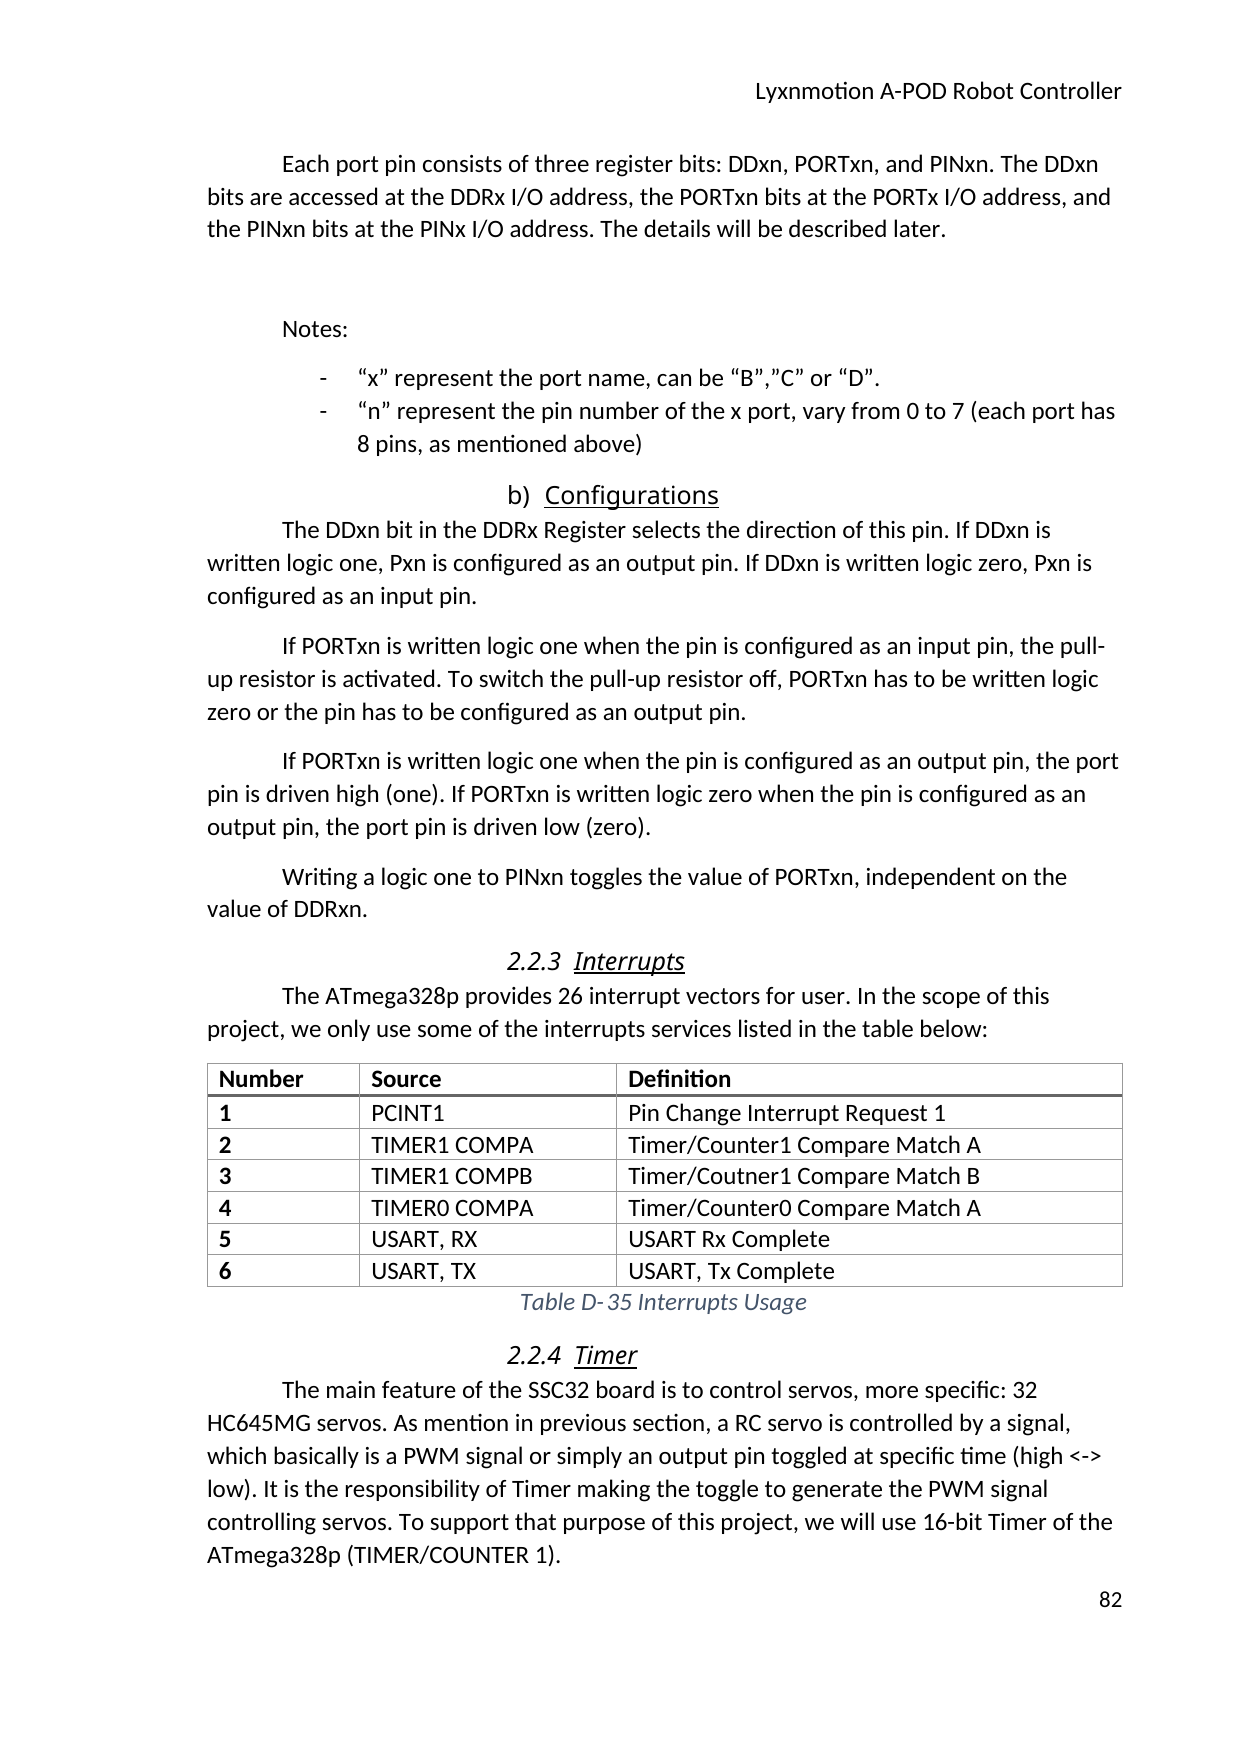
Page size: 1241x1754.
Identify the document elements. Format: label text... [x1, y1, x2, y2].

table_cell Timer/Coutner1 Compare Match B [617, 1160, 1122, 1191]
list “n” represent the pin number of the x port, vary from 0 to 7 (each port has 8 pins, as mentioned above) [319, 395, 1122, 459]
table_header Number [208, 1064, 359, 1094]
table_cell TIMER1 COMPA [360, 1129, 616, 1159]
list “x” represent the port name, can be “B”,”C” or “D”. [319, 362, 1122, 393]
table_cell 6 [208, 1255, 359, 1286]
table_cell TIMER1 COMPB [360, 1160, 616, 1191]
table_cell 2 [208, 1129, 359, 1159]
text The main feature of the SSC32 board is to control servos, more specific: 32 HC645MG servos. As mention in previous section, a RC servo is controlled by a signal, which basically is a PWM signal or simply an output pin toggled at specific time (high <-> low). It is the responsibility of Timer making the toggle to generate the PWM signal controlling servos. To support that purpose of this project, we will use 16-bit Timer of the ATmega328p (TIMER/COUNTER 1). [207, 1375, 1122, 1570]
table_cell PCINT1 [360, 1097, 616, 1128]
table_cell 3 [208, 1160, 359, 1191]
table_cell 4 [208, 1192, 359, 1222]
table_cell Pin Change Interrupt Request 1 [617, 1097, 1122, 1128]
text Writing a logic one to PINxn toggles the value of PORTxn, independent on the value of DDRxn. [207, 861, 1122, 924]
table_header Source [360, 1064, 616, 1094]
table_cell USART, RX [360, 1224, 616, 1254]
text If PORTxn is written logic one when the pin is configured as an input pin, the pull-up resistor is activated. To switch the pull-up resistor off, PORTxn has to be written logic zero or the pin has to be configured as an output pin. [207, 630, 1122, 726]
table_cell Timer/Counter1 Compare Match A [617, 1129, 1122, 1159]
subtitle Timer [507, 1338, 1122, 1372]
table_cell USART, TX [360, 1255, 616, 1286]
subtitle Configurations [507, 478, 1122, 512]
table_cell 5 [208, 1224, 359, 1254]
table_cell Timer/Counter0 Compare Match A [617, 1192, 1122, 1222]
text If PORTxn is written logic one when the pin is configured as an output pin, the port pin is driven high (one). If PORTxn is written logic zero when the pin is configured as an output pin, the port pin is driven low (zero). [207, 745, 1122, 842]
text Notes: [207, 313, 1122, 343]
table_cell USART Rx Complete [617, 1224, 1122, 1254]
table_header Definition [617, 1064, 1122, 1094]
text Each port pin consists of three register bits: DDxn, PORTxn, and PINxn. The DDxn bits are accessed at the DDRx I/O address, the PORTxn bits at the PORTx I/O address, and the PINxn bits at the PINx I/O address. The details will be described later. [207, 148, 1122, 244]
table_cell USART, Tx Complete [617, 1255, 1122, 1286]
text The DDxn bit in the DDRx Register selects the direction of this pin. If DDxn is written logic one, Pxn is configured as an output pin. If DDxn is written logic zero, Pxn is configured as an input pin. [207, 514, 1122, 611]
text The ATmega328p provides 26 interrupt vectors for user. In the scope of this project, we only use some of the interrupts services listed in the table below: [207, 980, 1122, 1043]
table_cell TIMER0 COMPA [360, 1192, 616, 1222]
table_cell 1 [208, 1097, 359, 1128]
subtitle Interrupts [507, 943, 1122, 977]
